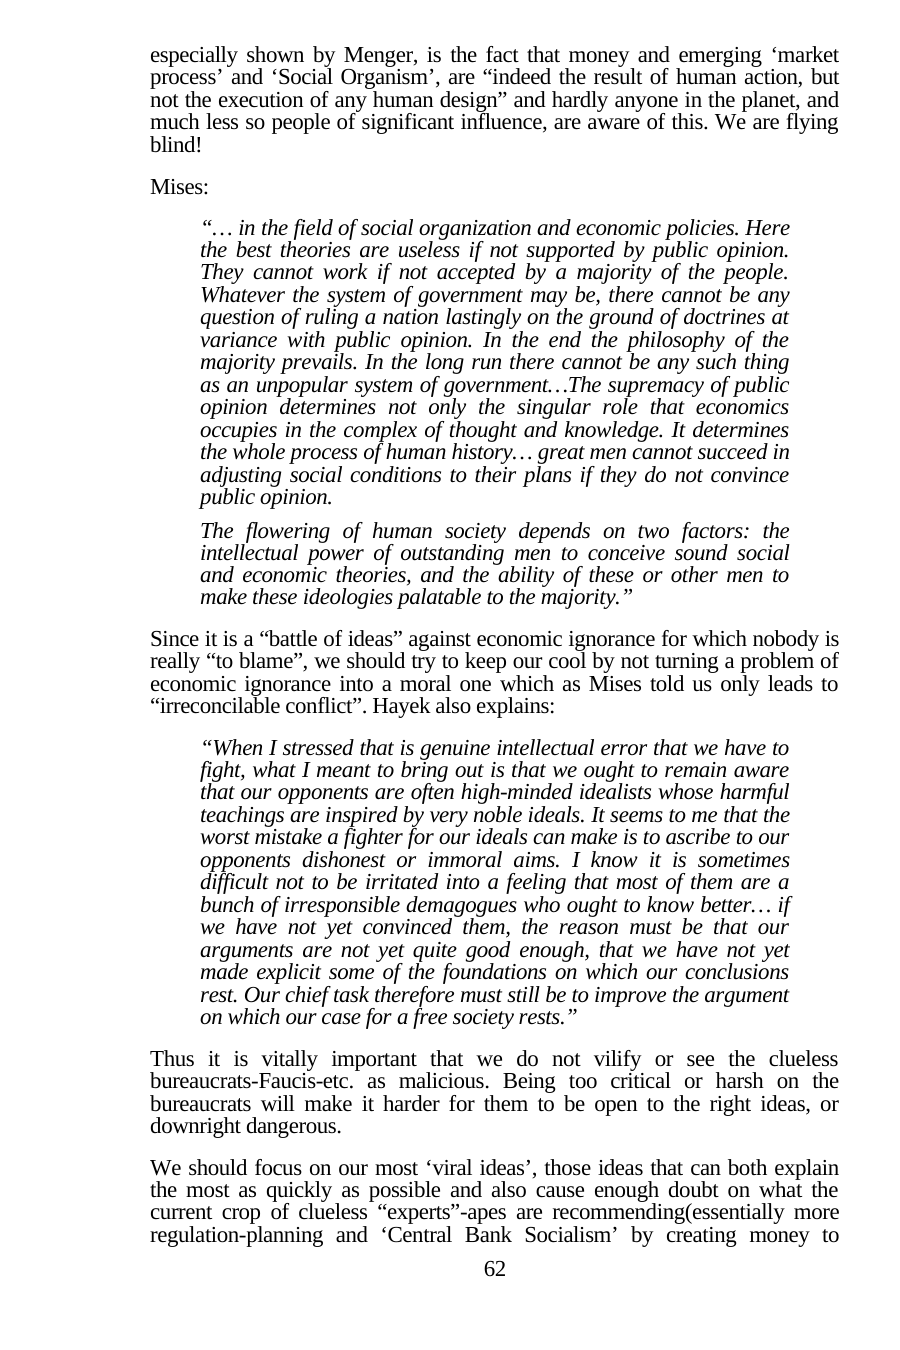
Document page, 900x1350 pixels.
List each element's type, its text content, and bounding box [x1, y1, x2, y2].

text “… in the field of social organization and economic policies. Here the best theories are useless if not supported by public opinion. They cannot work if not accepted by a majority of the people. Whatever the system of government may be, there cannot be any question of ruling a nation lastingly on the ground of doctrines at variance with public opinion. In the end the philosophy of the majority prevails. In the long run there cannot be any such thing as an unpopular system of government…The supremacy of public opinion determines not only the singular role that economics occupies in the complex of thought and knowledge. It determines the whole process of human history… great men cannot succeed in adjusting social conditions to their plans if they do not convince public opinion. [200, 217, 790, 510]
text Mises: [150, 176, 840, 198]
text “When I stressed that is genuine intellectual error that we have to fight, what I meant to bring out is that we ought to remain aware that our opponents are often high-minded idealists whose harmful teachings are inspired by very noble ideals. It seems to me that the worst mistake a fighter for our ideals can make is to ascribe to our opponents dishonest or immoral aims. I know it is sometimes difficult not to be irritated into a feeling that most of them are a bunch of irresponsible demagogues who ought to know better… if we have not yet convinced them, the reason must be that our arguments are not yet quite good enough, that we have not yet made explicit some of the foundations on which our conclusions rest. Our chief task therefore must still be to improve the argument on which our case for a free society rests.” [200, 737, 790, 1030]
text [150, 45, 840, 157]
text Thus it is vitally important that we do not vilify or see the clueless bureaucrats-Faucis-etc. as malicious. Being too critical or harsh on the bureaucrats will make it harder for them to be open to the right ideas, or downright dangerous. [150, 1048, 840, 1138]
text Since it is a “battle of ideas” against economic ignorance for which nobody is really “to blame”, we should try to keep our cool by not turning a problem of economic ignorance into a moral one which as Mises told us only leads to “irreconcilable conflict”. Hayek also explains: [150, 629, 840, 719]
text The flowering of human society depends on two factors: the intellectual power of outstanding men to conceive sound social and economic theories, and the ability of these or other men to make these ideologies palatable to the majority.” [200, 520, 790, 610]
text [150, 1157, 840, 1247]
